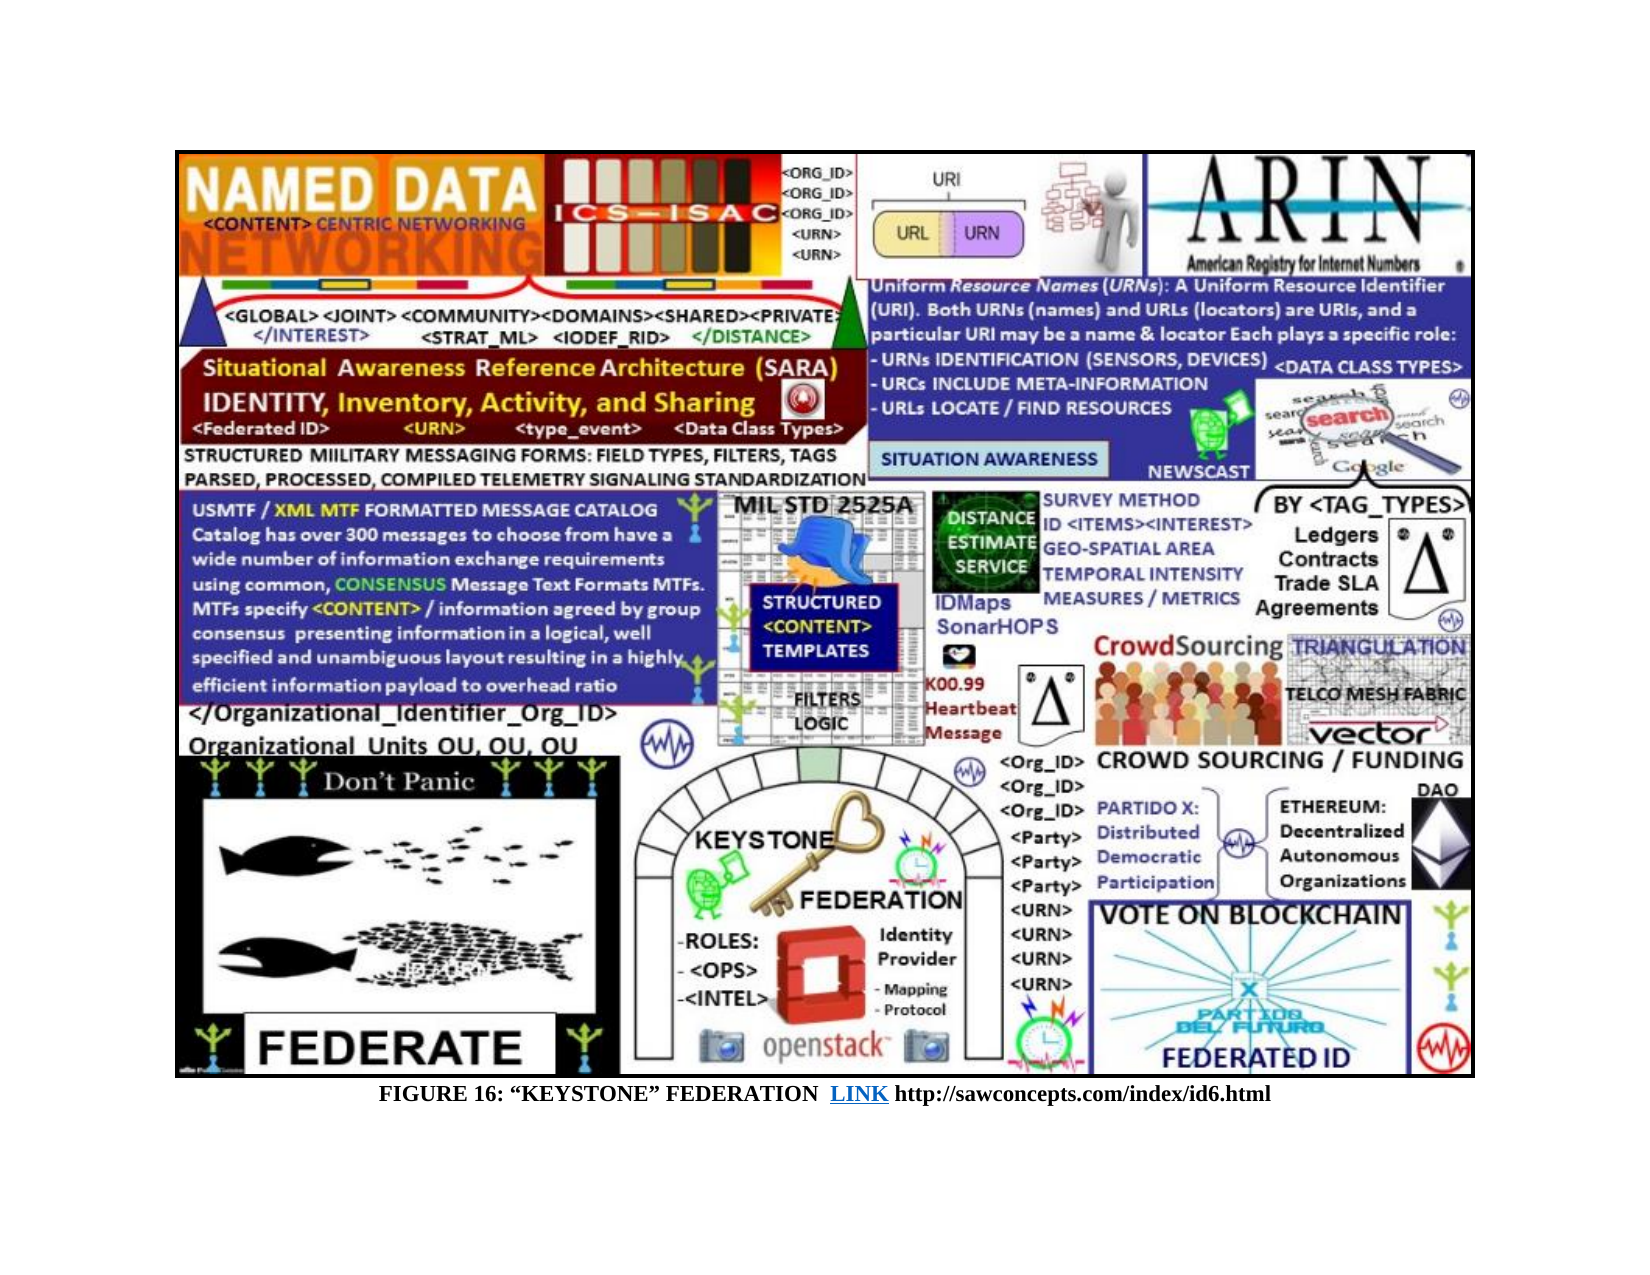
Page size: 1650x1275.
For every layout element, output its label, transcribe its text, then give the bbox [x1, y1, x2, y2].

text FIGURE 16: “KEYSTONE” FEDERATION LINK http://sawconcepts.com/index/id6.html [37, 1080, 1612, 1107]
picture [179, 154, 1471, 1074]
